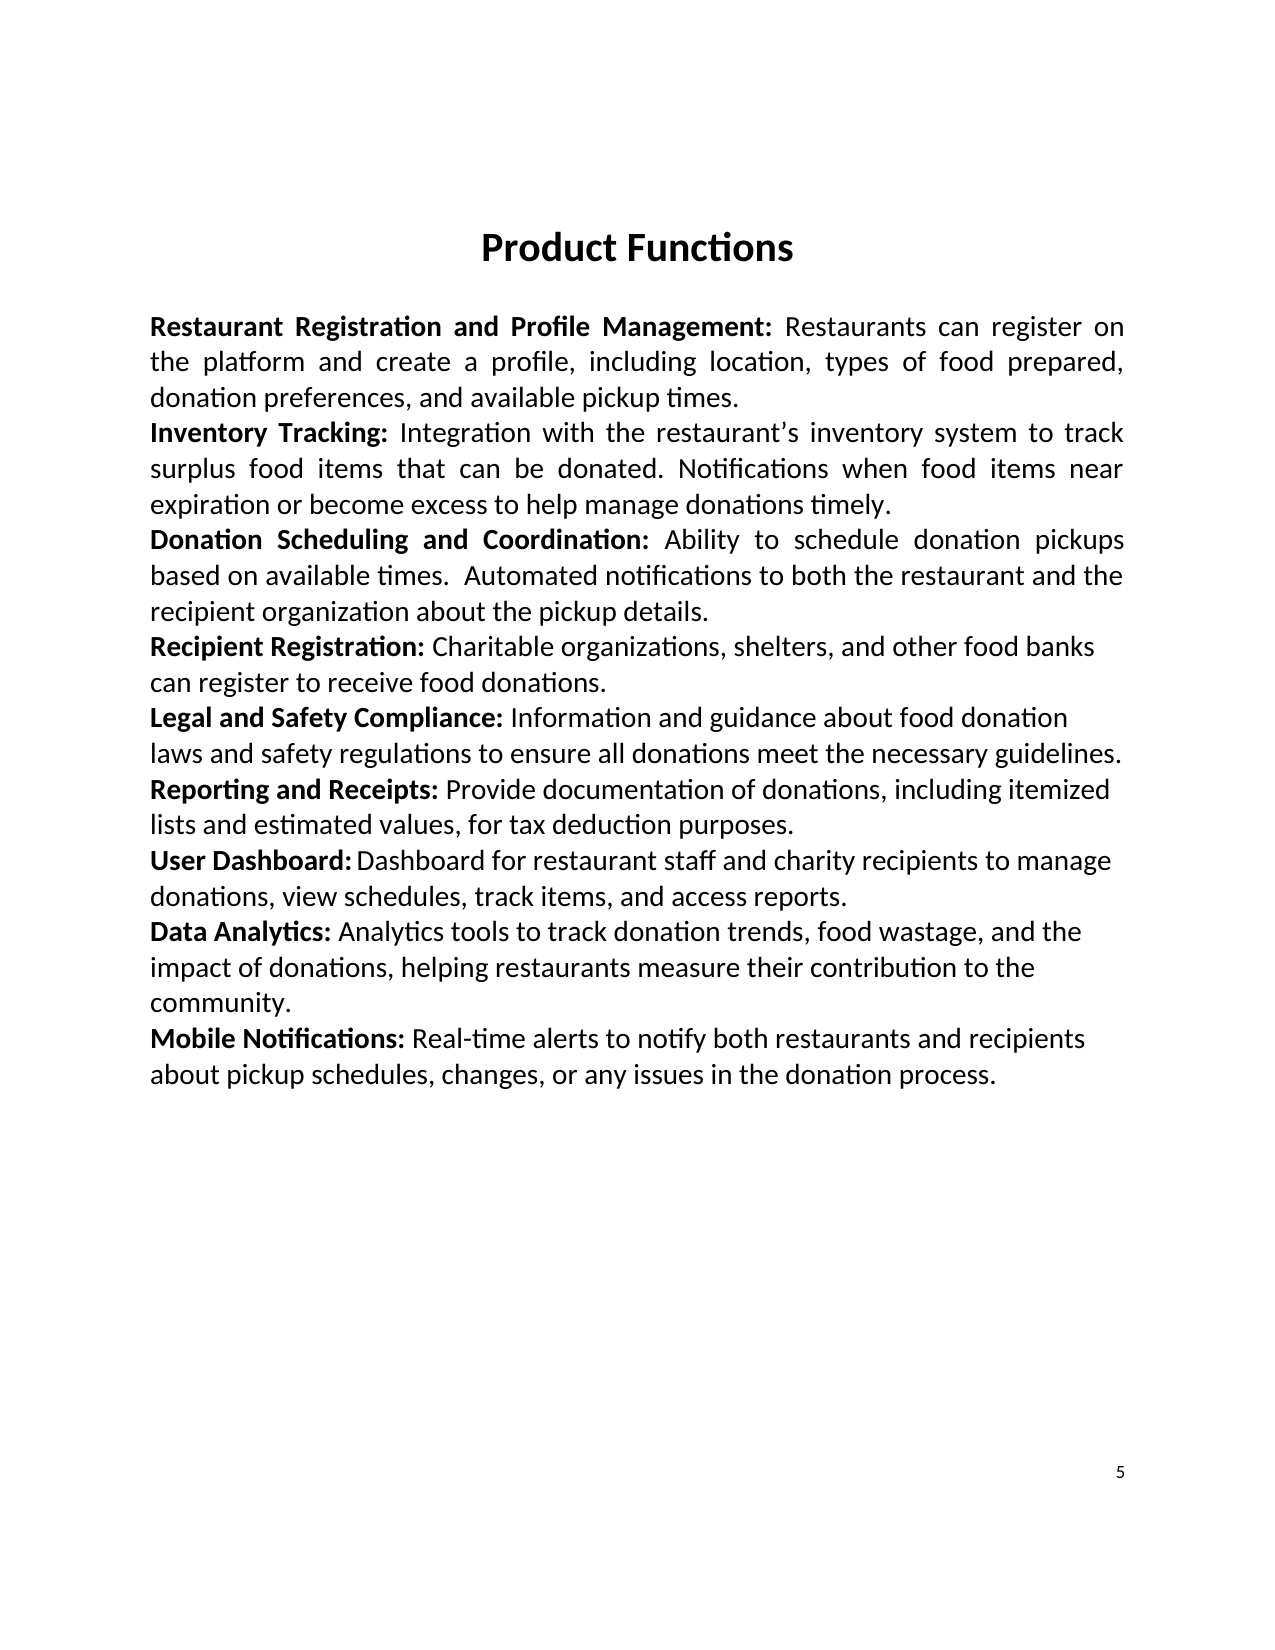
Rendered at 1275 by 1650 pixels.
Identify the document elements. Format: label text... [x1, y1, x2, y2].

text Inventory Tracking: Integration with the restaurant’s inventory system to track surplus food items that can be donated. Notifications when food items near expiration or become excess to help manage donations timely. [150, 414, 1125, 521]
text Recipient Registration: Charitable organizations, shelters, and other food banks can register to receive food donations. [150, 628, 1125, 699]
text Legal and Safety Compliance: Information and guidance about food donation laws and safety regulations to ensure all donations meet the necessary guidelines. [150, 699, 1125, 771]
text Donation Scheduling and Coordination: Ability to schedule donation pickups based on available times. Automated notifications to both the restaurant and the recipient organization about the pickup details. [150, 521, 1125, 628]
text 5 [150, 1460, 1125, 1483]
text Restaurant Registration and Profile Management: Restaurants can register on the platform and create a profile, including location, types of food prepared, donation preferences, and available pickup times. [150, 308, 1125, 414]
text User Dashboard: Dashboard for restaurant staff and charity recipients to manage donations, view schedules, track items, and access reports. [150, 842, 1125, 913]
text Mobile Notifications: Real-time alerts to notify both restaurants and recipients about pickup schedules, changes, or any issues in the donation process. [150, 1020, 1125, 1091]
text Reporting and Receipts: Provide documentation of donations, including itemized lists and estimated values, for tax deduction purposes. [150, 771, 1125, 842]
text Data Analytics: Analytics tools to track donation trends, food wastage, and the impact of donations, helping restaurants measure their contribution to the community. [150, 913, 1125, 1020]
text Product Functions [150, 221, 1125, 272]
